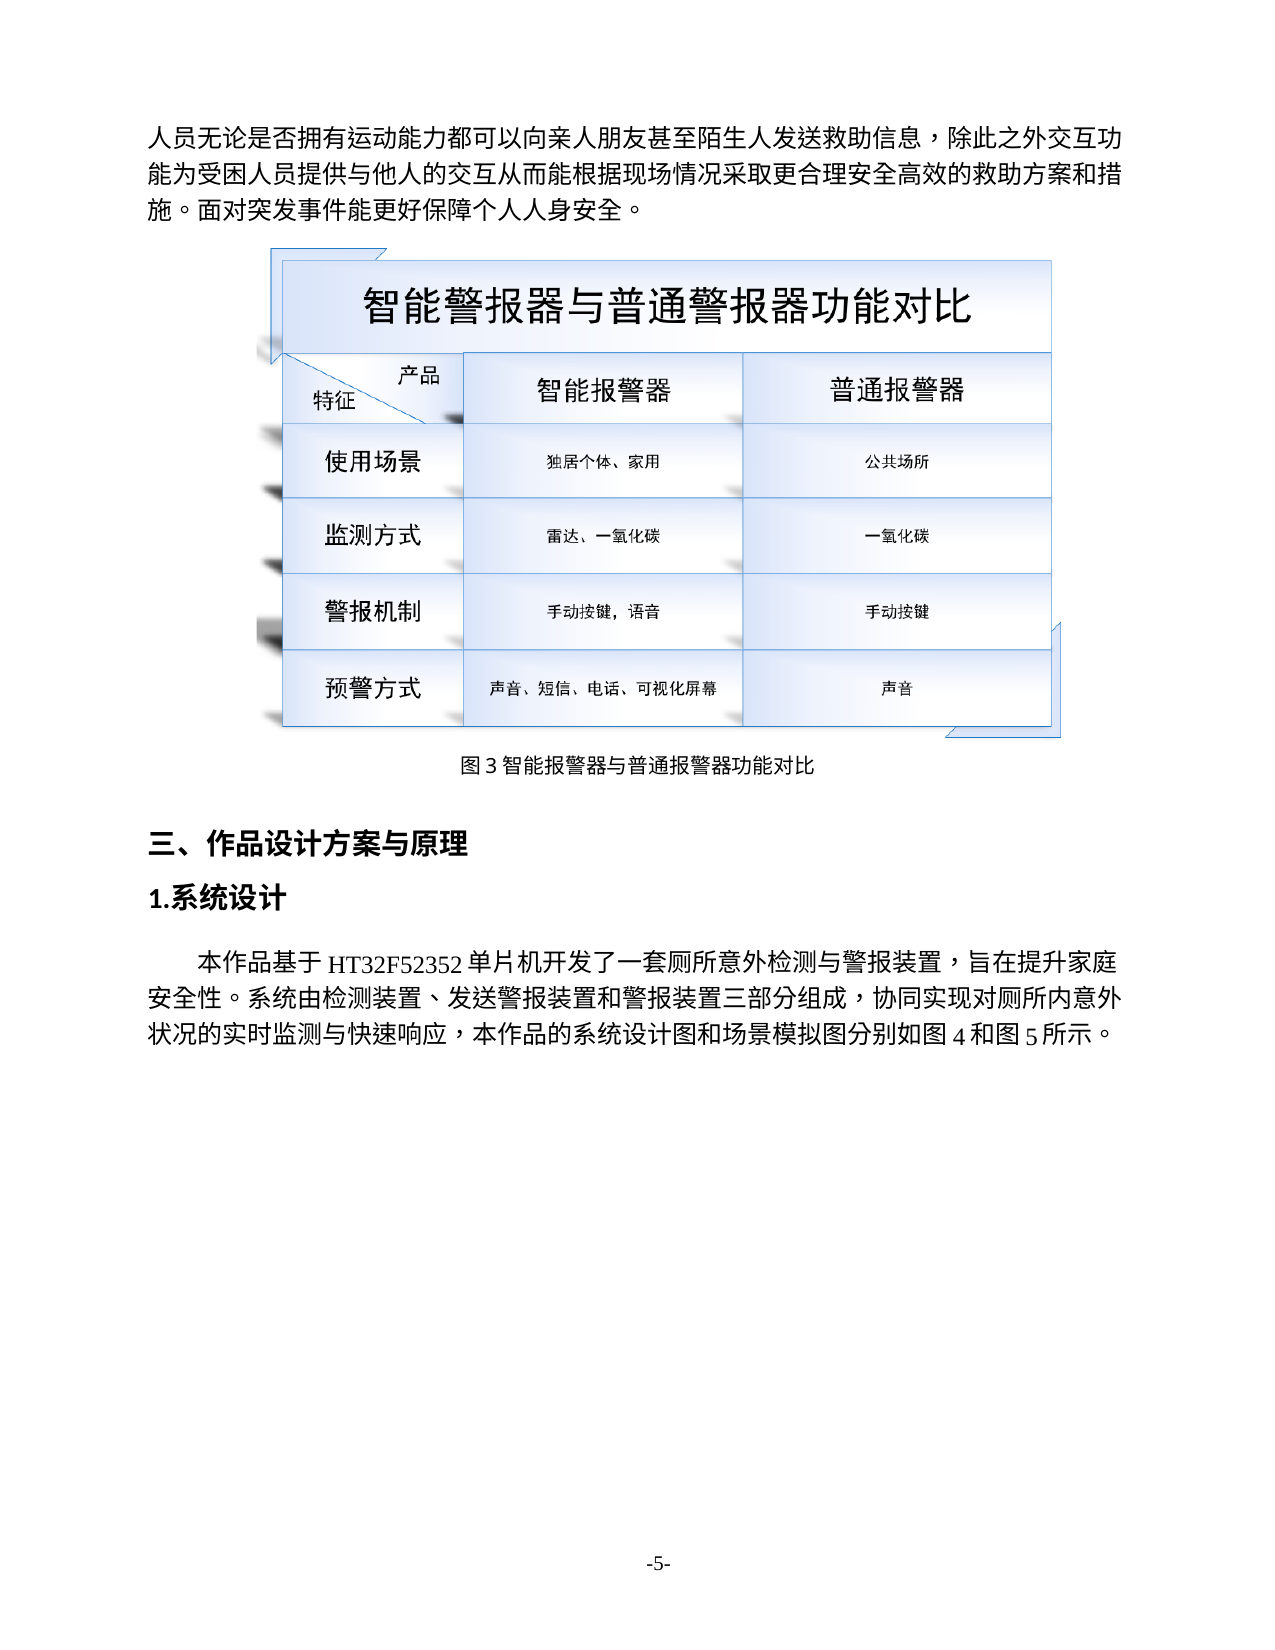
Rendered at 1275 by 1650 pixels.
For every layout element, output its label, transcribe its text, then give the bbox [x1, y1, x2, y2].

subtitle 1.系统设计 [148, 875, 1127, 917]
text 本作品基于HT32F52352单片机开发了一套厕所意外检测与警报装置，旨在提升家庭安全性。系统由检测装置、发送警报装置和警报装置三部分组成，协同实现对厕所内意外状况的实时监测与快速响应，本作品的系统设计图和场景模拟图分别如图4和图5所示。 [148, 942, 1127, 1051]
subtitle 三、作品设计方案与原理 [148, 820, 1127, 863]
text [148, 118, 1127, 227]
text 图3 智能报警器与普通报警器功能对比 [148, 749, 1127, 779]
picture [256, 239, 1069, 749]
